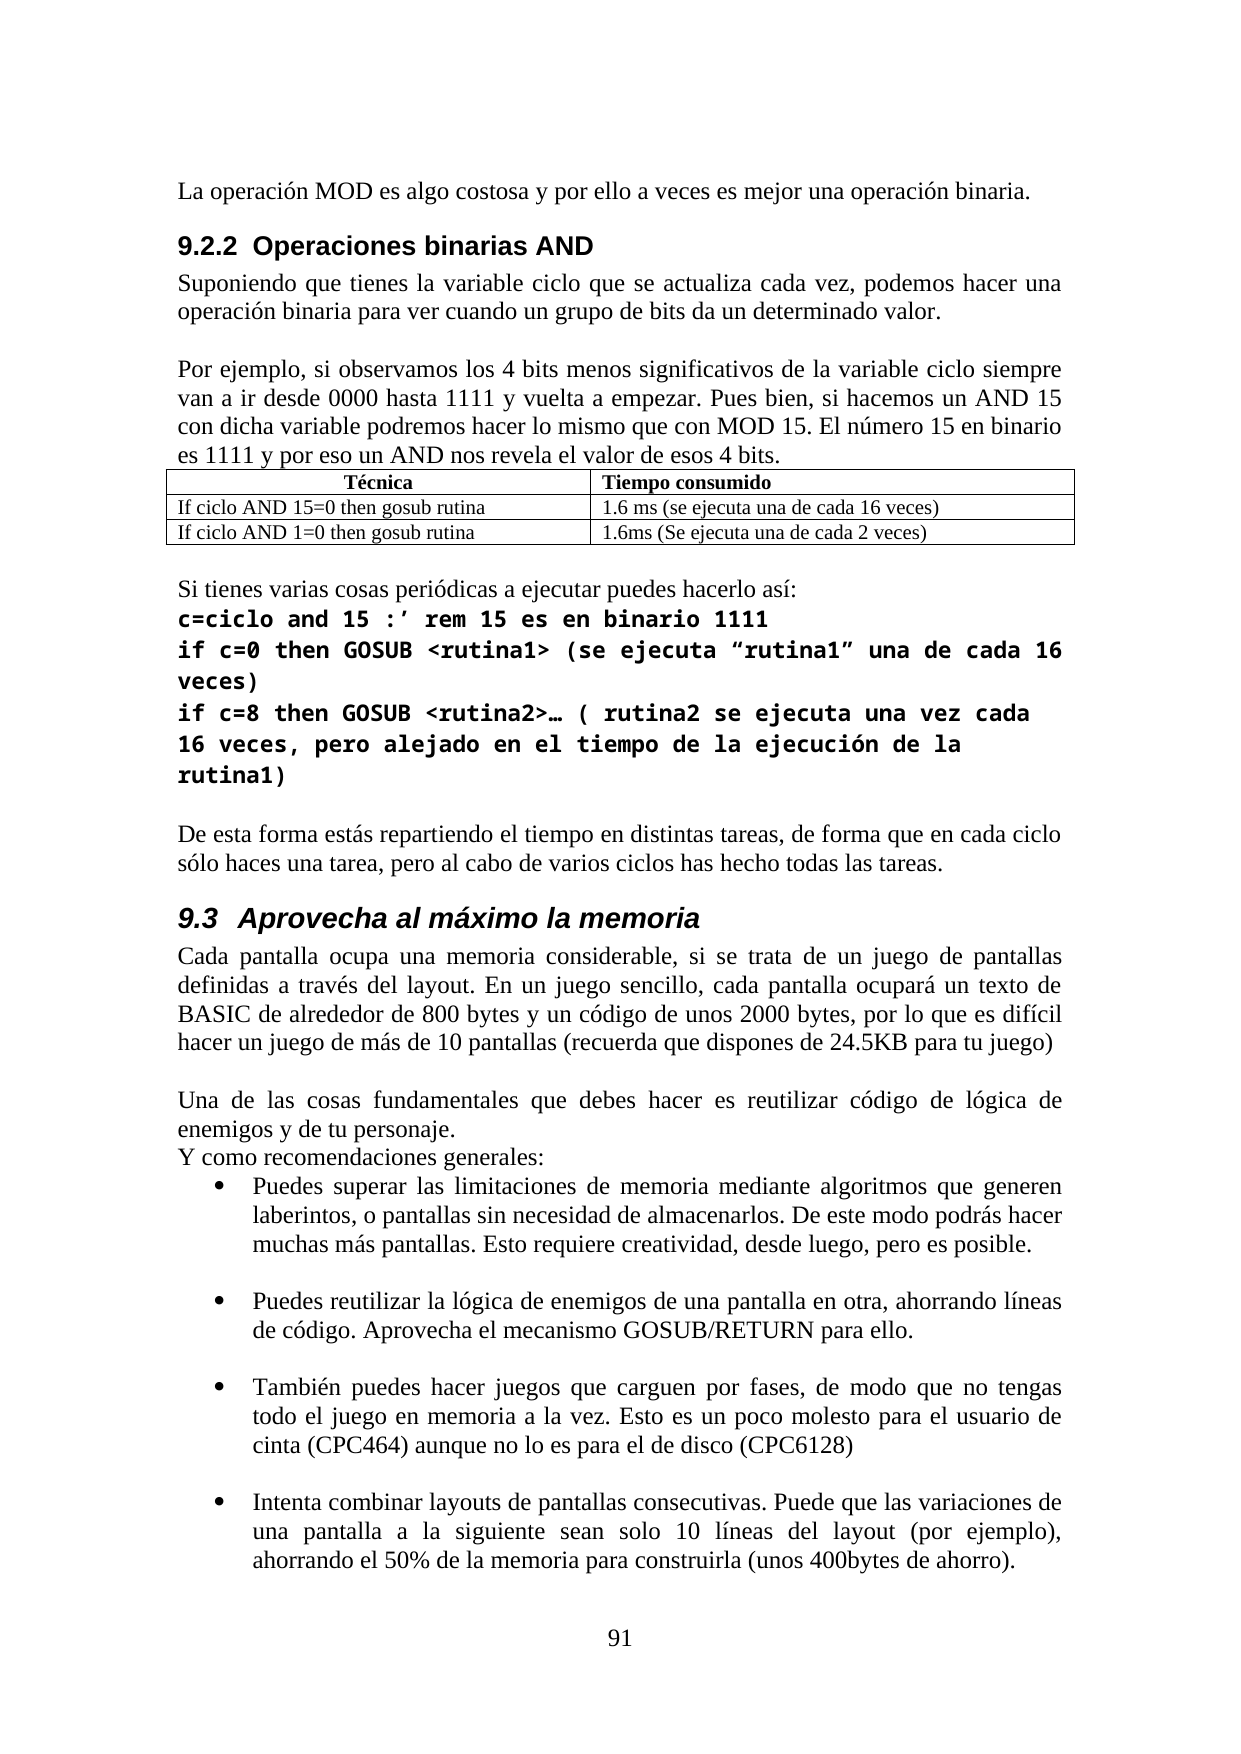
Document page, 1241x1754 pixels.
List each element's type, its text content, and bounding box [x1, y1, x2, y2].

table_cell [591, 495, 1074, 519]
text Suponiendo que tienes la variable ciclo que se actualiza cada vez, podemos hacer una operación binaria para ver cuando un grupo de bits da un determinado valor. [177, 268, 1063, 325]
subtitle Operaciones binarias AND [177, 230, 1063, 261]
text Cada pantalla ocupa una memoria considerable, si se trata de un juego de pantallas definidas a través del layout. En un juego sencillo, cada pantalla ocupará un texto de BASIC de alrededor de 800 bytes y un código de unos 2000 bytes, por lo que es difícil hacer un juego de más de 10 pantallas (recuerda que dispones de 24.5KB para tu juego) [177, 941, 1063, 1056]
text Una de las cosas fundamentales que debes hacer es reutilizar código de lógica de enemigos y de tu personaje. [177, 1085, 1063, 1142]
text La operación MOD es algo costosa y por ello a veces es mejor una operación binaria. [177, 176, 1063, 205]
list También puedes hacer juegos que carguen por fases, de modo que no tengas todo el juego en memoria a la vez. Esto es un poco molesto para el usuario de cinta (CPC464) aunque no lo es para el de disco (CPC6128) [215, 1372, 1063, 1459]
list Puedes reutilizar la lógica de enemigos de una pantalla en otra, ahorrando líneas de código. Aprovecha el mecanismo GOSUB/RETURN para ello. [215, 1286, 1063, 1344]
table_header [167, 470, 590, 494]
text if c=0 then GOSUB <rutina1> (se ejecuta “rutina1” una de cada 16 veces) [177, 634, 1063, 696]
text De esta forma estás repartiendo el tiempo en distintas tareas, de forma que en cada ciclo sólo haces una tarea, pero al cabo de varios ciclos has hecho todas las tareas. [177, 819, 1063, 876]
text Y como recomendaciones generales: [177, 1142, 1063, 1171]
text Por ejemplo, si observamos los 4 bits menos significativos de la variable ciclo siempre van a ir desde 0000 hasta 1111 y vuelta a empezar. Pues bien, si hacemos un AND 15 con dicha variable podremos hacer lo mismo que con MOD 15. El número 15 en binario es 1111 y por eso un AND nos revela el valor de esos 4 bits. [177, 354, 1063, 469]
subtitle Aprovecha al máximo la memoria [177, 901, 1063, 935]
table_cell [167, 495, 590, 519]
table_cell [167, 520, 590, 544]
list Intenta combinar layouts de pantallas consecutivas. Puede que las variaciones de una pantalla a la siguiente sean solo 10 líneas del layout (por ejemplo), ahorrando el 50% de la memoria para construirla (unos 400bytes de ahorro). [215, 1487, 1063, 1574]
text if c=8 then GOSUB <rutina2>… ( rutina2 se ejecuta una vez cada 16 veces, pero alejado en el tiempo de la ejecución de la rutina1) [177, 696, 1063, 790]
text Si tienes varias cosas periódicas a ejecutar puedes hacerlo así: [177, 574, 1063, 603]
text c=ciclo and 15 :’ rem 15 es en binario 1111 [177, 603, 1063, 634]
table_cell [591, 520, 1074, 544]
list Puedes superar las limitaciones de memoria mediante algoritmos que generen laberintos, o pantallas sin necesidad de almacenarlos. De este modo podrás hacer muchas más pantallas. Esto requiere creatividad, desde luego, pero es posible. [215, 1171, 1063, 1257]
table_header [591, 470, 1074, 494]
